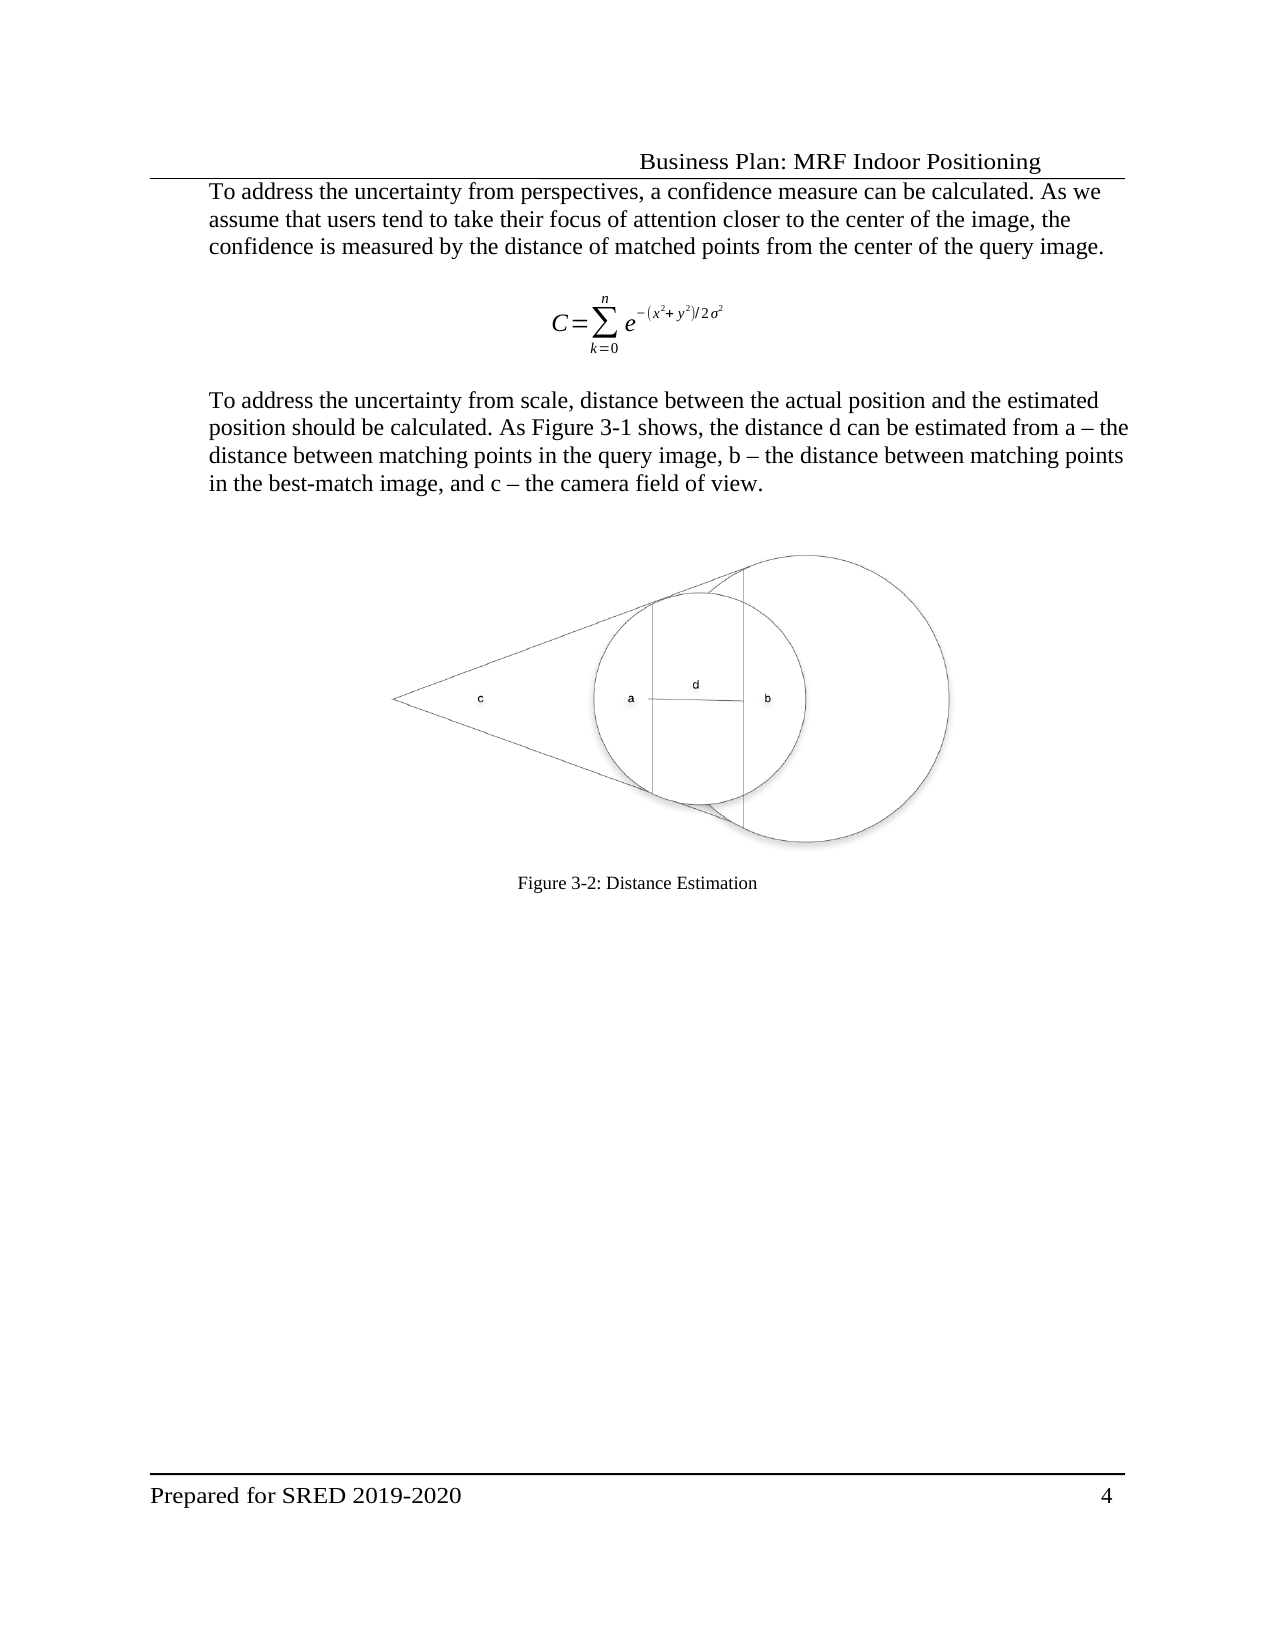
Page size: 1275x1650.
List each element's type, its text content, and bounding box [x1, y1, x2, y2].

picture [359, 525, 992, 872]
text To address the uncertainty from perspectives, a confidence measure can be calculated. As we assume that users tend to take their focus of attention closer to the center of the image, the confidence is measured by the distance of matched points from the center of the query image. [209, 177, 1142, 260]
text To address the uncertainty from scale, distance between the actual position and the estimated position should be calculated. As Figure 3-1 shows, the distance d can be estimated from a – the distance between matching points in the query image, b – the distance between matching points in the best-match image, and c – the camera field of view. [209, 386, 1142, 496]
